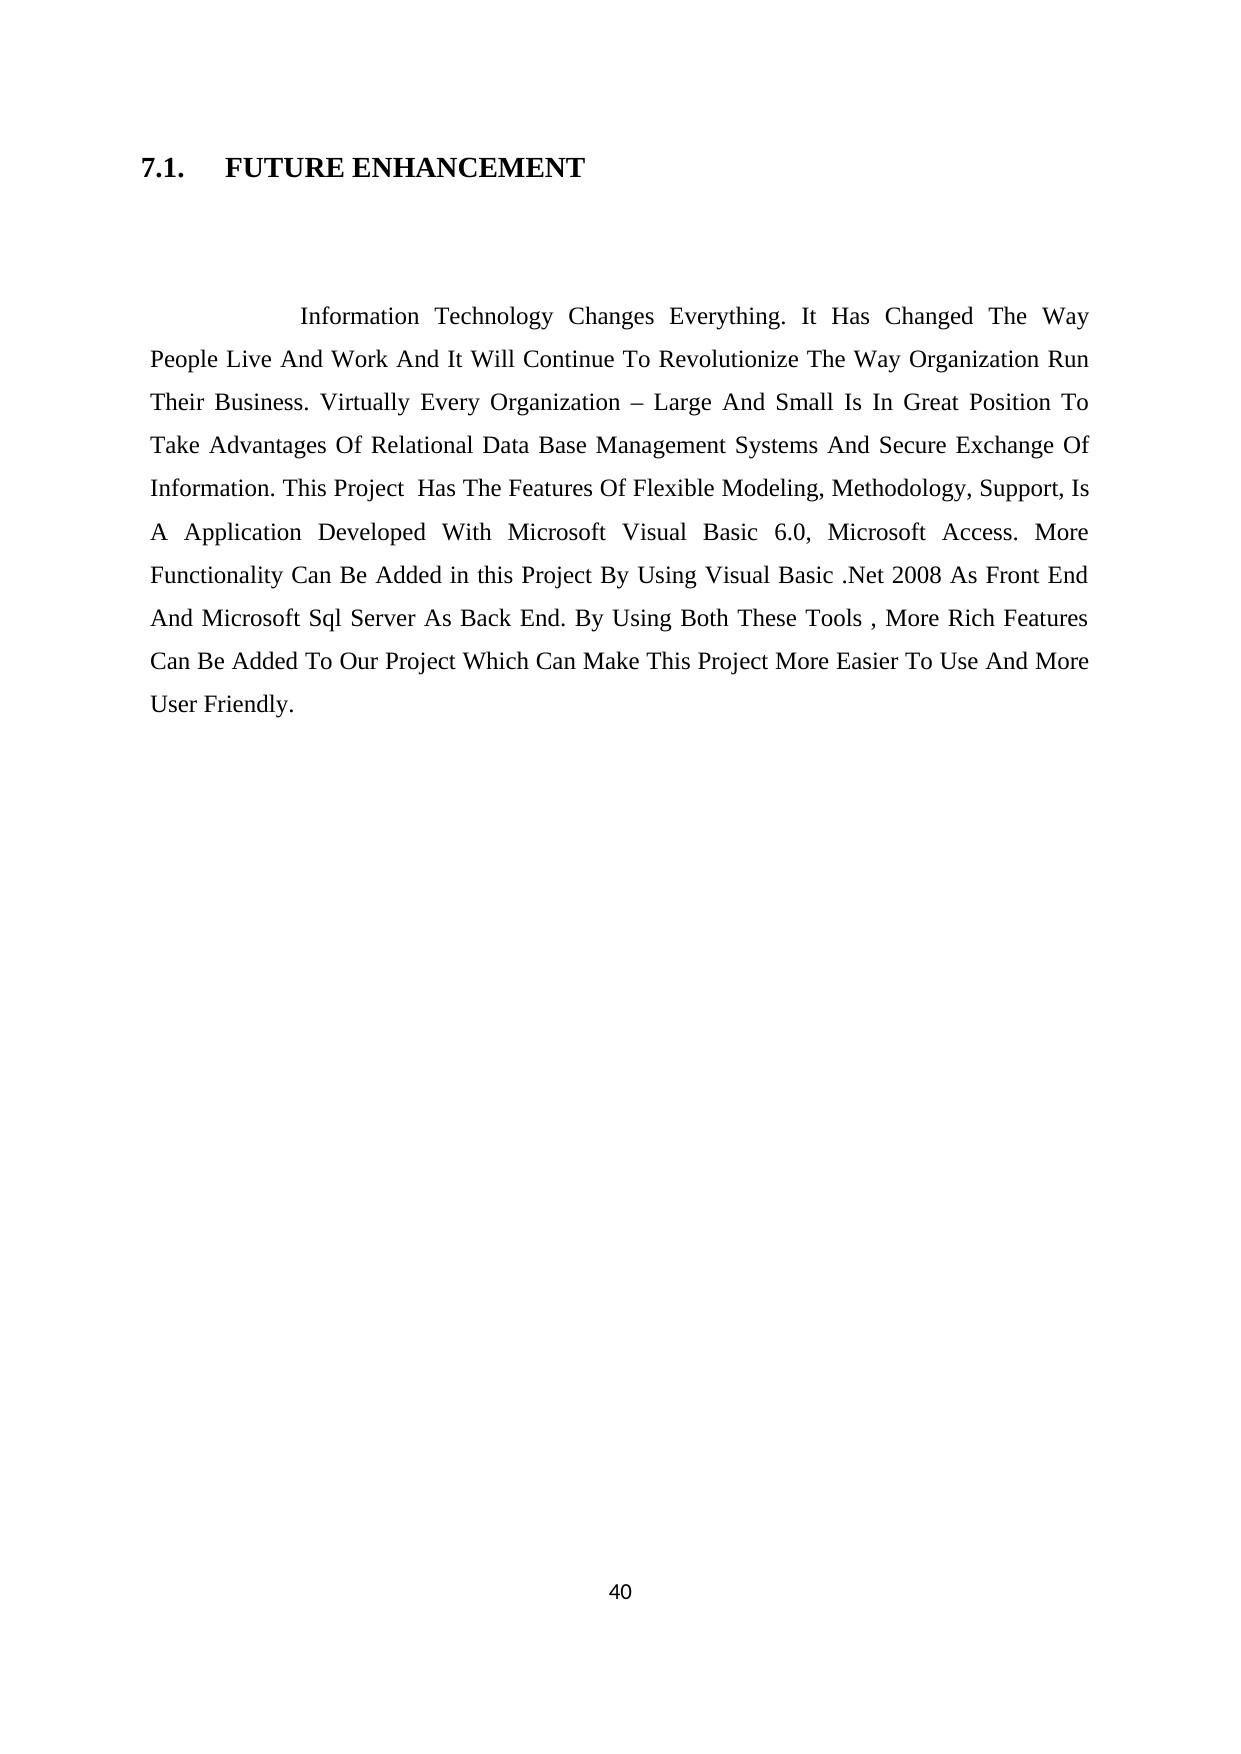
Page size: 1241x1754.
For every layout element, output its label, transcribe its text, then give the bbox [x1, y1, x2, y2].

list FUTURE ENHANCEMENT [141, 150, 1090, 183]
text Information Technology Changes Everything. It Has Changed The Way People Live And Work And It Will Continue To Revolutionize The Way Organization Run Their Business. Virtually Every Organization – Large And Small Is In Great Position To Take Advantages Of Relational Data Base Management Systems And Secure Exchange Of Information. This Project Has The Features Of Flexible Modeling, Methodology, Support, Is A Application Developed With Microsoft Visual Basic 6.0, Microsoft Access. More Functionality Can Be Added in this Project By Using Visual Basic .Net 2008 As Front End And Microsoft Sql Server As Back End. By Using Both These Tools , More Rich Features Can Be Added To Our Project Which Can Make This Project More Easier To Use And More User Friendly. [150, 301, 1090, 718]
